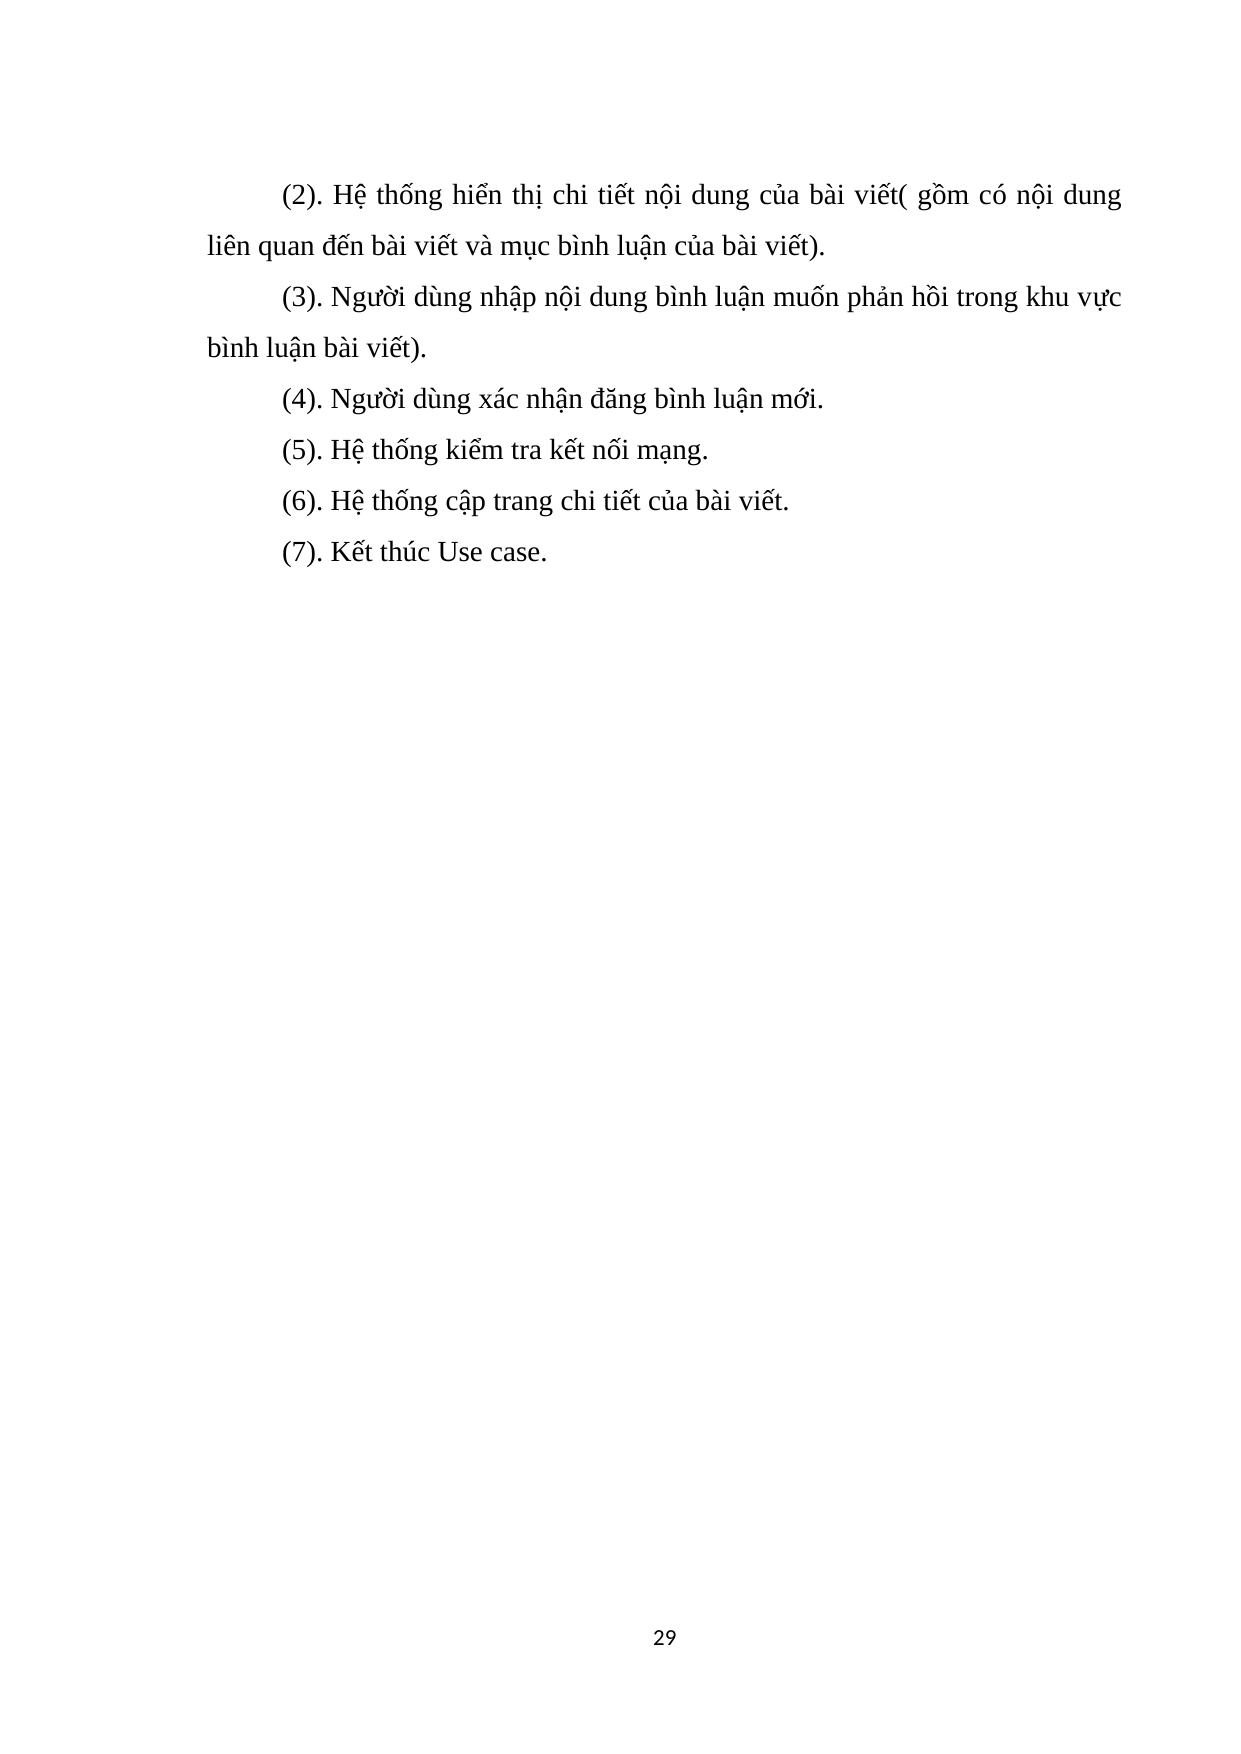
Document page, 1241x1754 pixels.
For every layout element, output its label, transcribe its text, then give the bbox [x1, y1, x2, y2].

text (2). Hệ thống hiển thị chi tiết nội dung của bài viết( gồm có nội dung liên quan đến bài viết và mục bình luận của bài viết). [207, 177, 1122, 262]
text (7). Kết thúc Use case. [207, 534, 1122, 567]
text (4). Người dùng xác nhận đăng bình luận mới. [207, 381, 1122, 414]
text (3). Người dùng nhập nội dung bình luận muốn phản hồi trong khu vực bình luận bài viết). [207, 279, 1122, 363]
text (5). Hệ thống kiểm tra kết nối mạng. [207, 432, 1122, 465]
text (6). Hệ thống cập trang chi tiết của bài viết. [207, 483, 1122, 516]
